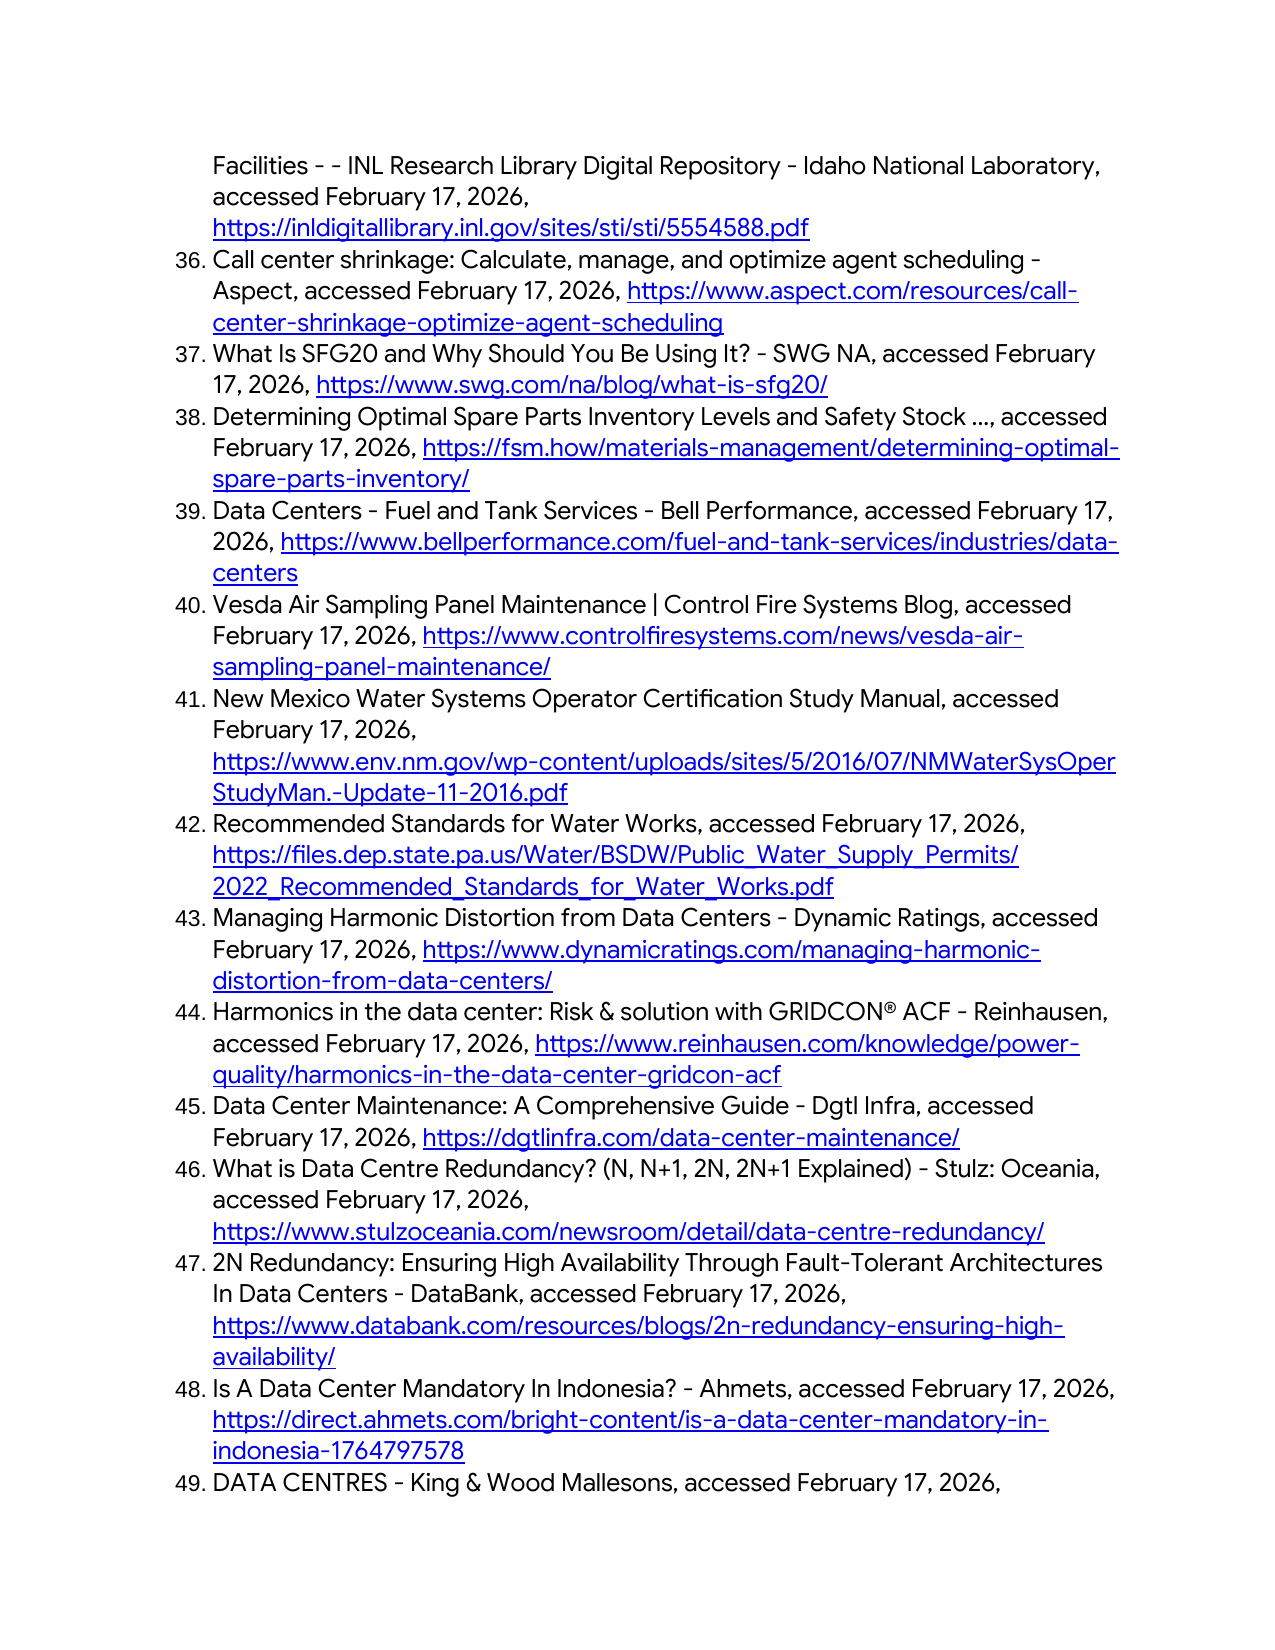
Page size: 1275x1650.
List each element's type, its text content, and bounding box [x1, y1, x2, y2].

list Harmonics in the data center: Risk & solution with GRIDCON® ACF - Reinhausen, accessed February 17, 2026, https://www.reinhausen.com/knowledge/power-quality/harmonics-in-the-data-center-gridcon-acf [175, 997, 1125, 1091]
list Data Centers - Fuel and Tank Services - Bell Performance, accessed February 17, 2026, https://www.bellperformance.com/fuel-and-tank-services/industries/data-centers [175, 495, 1125, 589]
list Is A Data Center Mandatory In Indonesia? - Ahmets, accessed February 17, 2026, https://direct.ahmets.com/bright-content/is-a-data-center-mandatory-in-indonesia-1764797578 [175, 1373, 1125, 1467]
list 2N Redundancy: Ensuring High Availability Through Fault-Tolerant Architectures In Data Centers - DataBank, accessed February 17, 2026, https://www.databank.com/resources/blogs/2n-redundancy-ensuring-high-availability/ [175, 1247, 1125, 1373]
list Recommended Standards for Water Works, accessed February 17, 2026, https://files.dep.state.pa.us/Water/BSDW/Public_Water_Supply_Permits/2022_Recommended_Standards_for_Water_Works.pdf [175, 808, 1125, 902]
list New Mexico Water Systems Operator Certification Study Manual, accessed February 17, 2026, https://www.env.nm.gov/wp-content/uploads/sites/5/2016/07/NMWaterSysOperStudyMan.-Update-11-2016.pdf [175, 683, 1125, 808]
list Managing Harmonic Distortion from Data Centers - Dynamic Ratings, accessed February 17, 2026, https://www.dynamicratings.com/managing-harmonic-distortion-from-data-centers/ [175, 902, 1125, 997]
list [175, 150, 1125, 244]
list Data Center Maintenance: A Comprehensive Guide - Dgtl Infra, accessed February 17, 2026, https://dgtlinfra.com/data-center-maintenance/ [175, 1091, 1125, 1153]
list What is Data Centre Redundancy? (N, N+1, 2N, 2N+1 Explained) - Stulz: Oceania, accessed February 17, 2026, https://www.stulzoceania.com/newsroom/detail/data-centre-redundancy/ [175, 1153, 1125, 1247]
list Determining Optimal Spare Parts Inventory Levels and Safety Stock ..., accessed February 17, 2026, https://fsm.how/materials-management/determining-optimal-spare-parts-inventory/ [175, 401, 1125, 495]
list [175, 1467, 1125, 1498]
list What Is SFG20 and Why Should You Be Using It? - SWG NA, accessed February 17, 2026, https://www.swg.com/na/blog/what-is-sfg20/ [175, 338, 1125, 401]
list Vesda Air Sampling Panel Maintenance | Control Fire Systems Blog, accessed February 17, 2026, https://www.controlfiresystems.com/news/vesda-air-sampling-panel-maintenance/ [175, 589, 1125, 683]
list Call center shrinkage: Calculate, manage, and optimize agent scheduling - Aspect, accessed February 17, 2026, https://www.aspect.com/resources/call-center-shrinkage-optimize-agent-scheduling [175, 244, 1125, 338]
